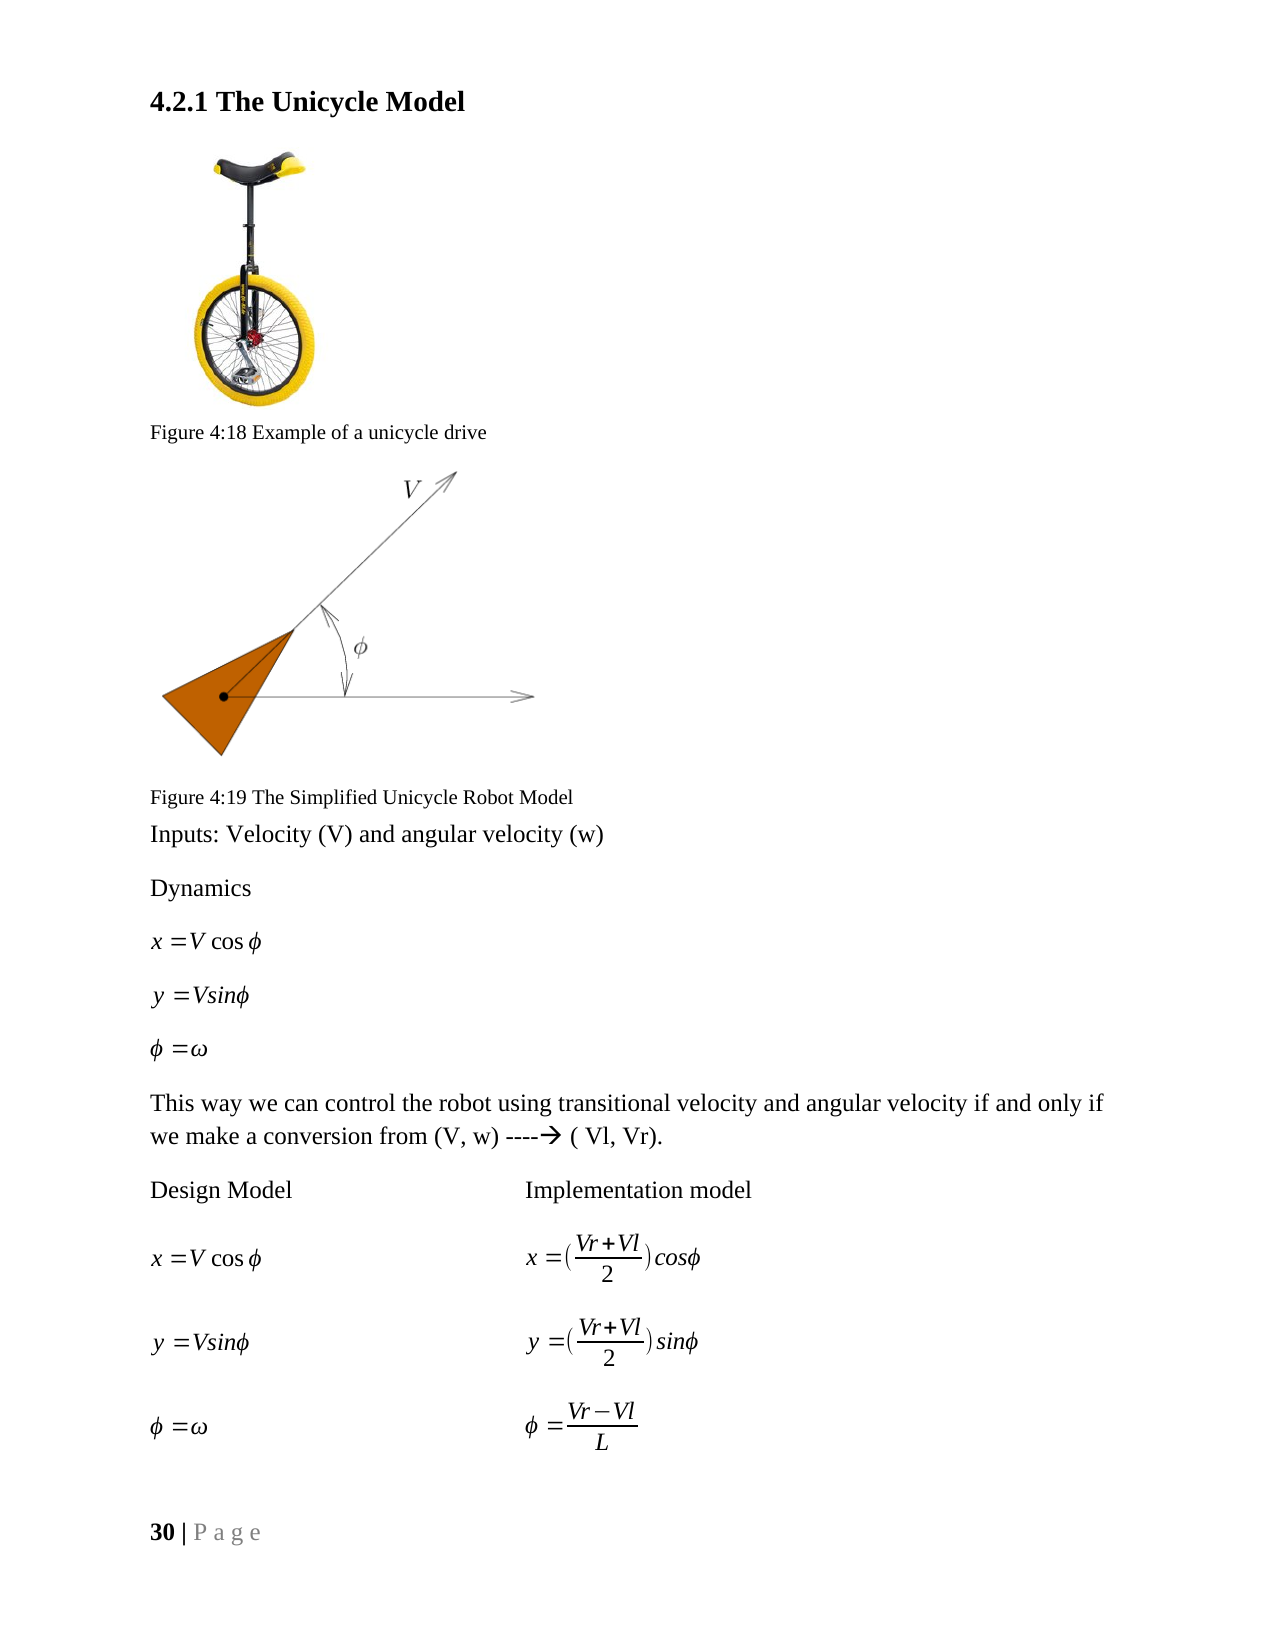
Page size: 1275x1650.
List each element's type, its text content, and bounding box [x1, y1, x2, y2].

picture [150, 454, 606, 775]
text Dynamics [150, 873, 1125, 902]
picture [150, 147, 363, 410]
text This way we can control the robot using transitional velocity and angular velocity if and only if we make a conversion from (V, w) ---- ( Vl, Vr). [150, 1088, 1125, 1150]
subtitle The Unicycle Model [150, 84, 1125, 118]
text Design Model Implementation model [150, 1175, 1125, 1204]
text Inputs: Velocity (V) and angular velocity (w) [150, 819, 1125, 848]
